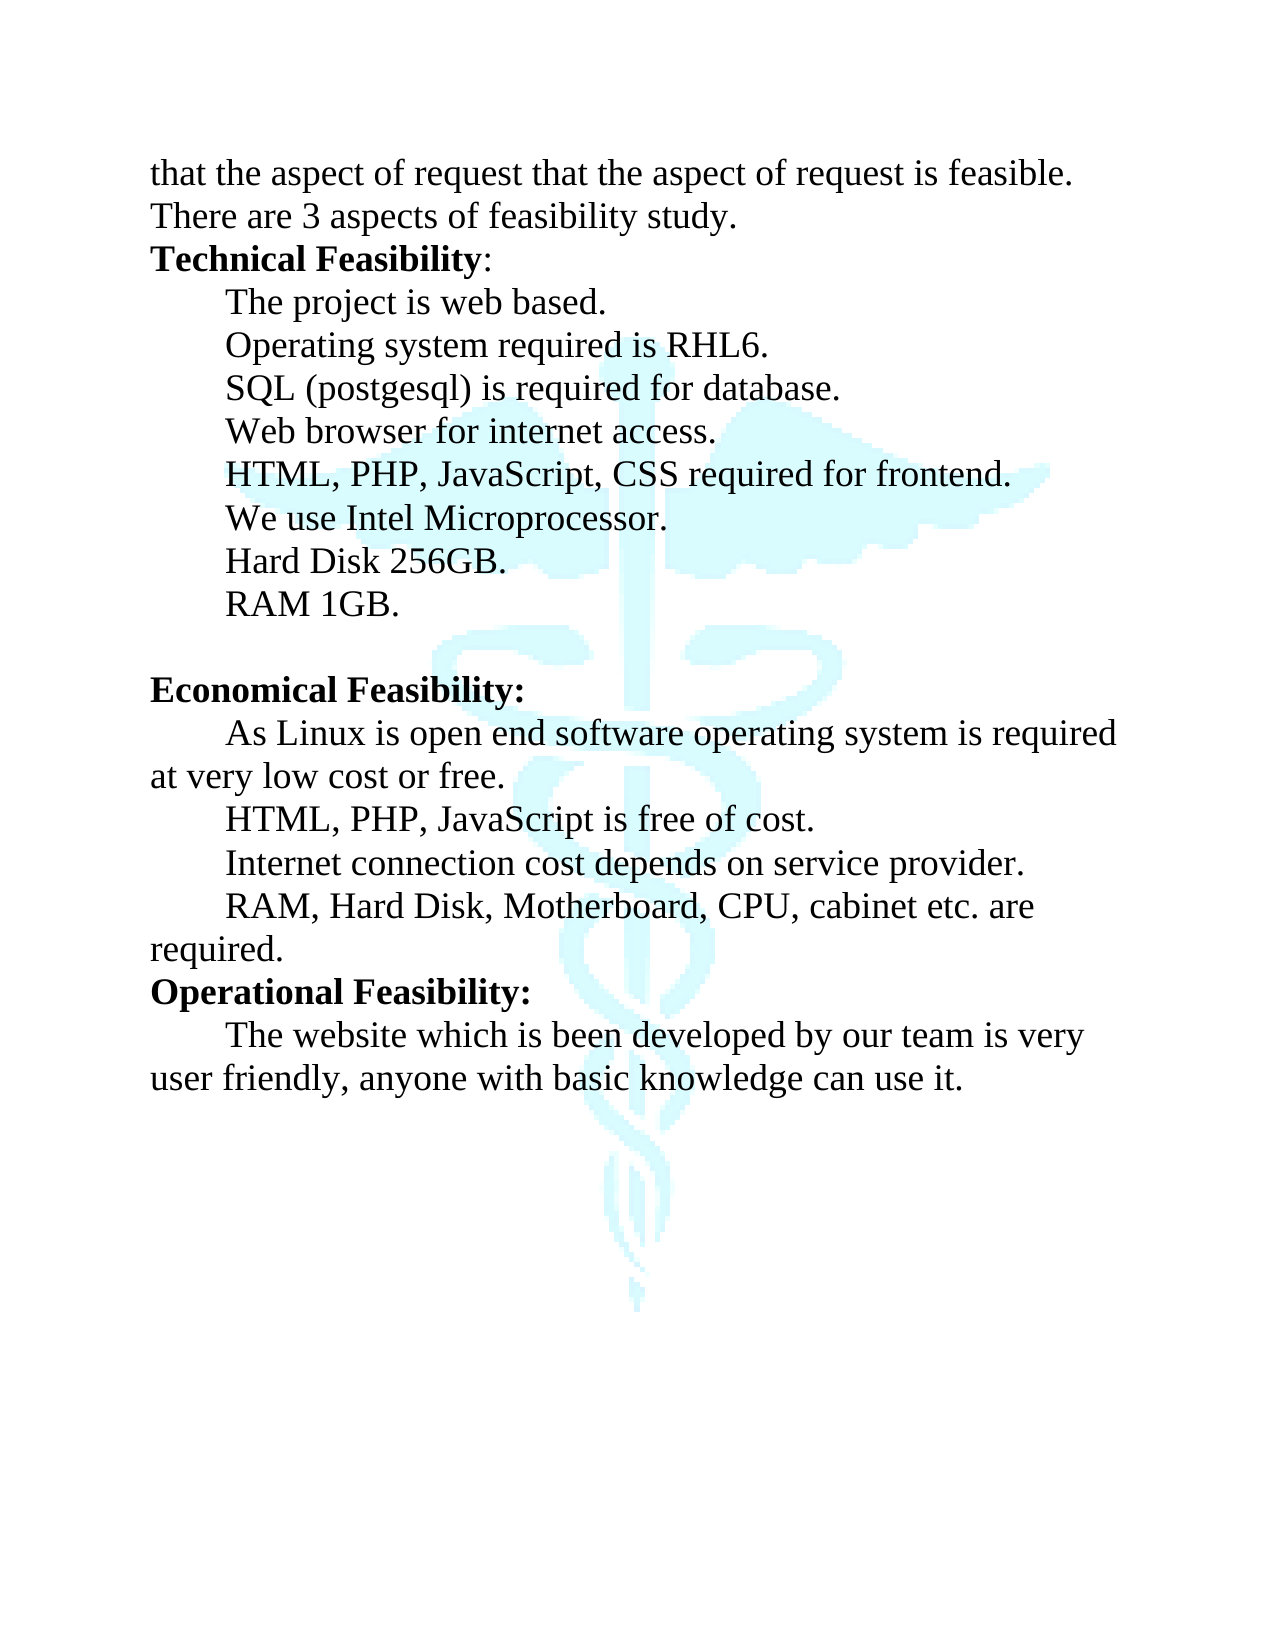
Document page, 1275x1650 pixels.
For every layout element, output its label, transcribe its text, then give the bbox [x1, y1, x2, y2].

text The website which is been developed by our team is very user friendly, anyone with basic knowledge can use it. [150, 1012, 1125, 1099]
text Operational Feasibility: [150, 969, 1125, 1012]
text The project is web based. [150, 279, 1125, 322]
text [150, 150, 1125, 236]
text Technical Feasibility: [150, 236, 1125, 279]
text HTML, PHP, JavaScript is free of cost. [150, 797, 1125, 840]
text Economical Feasibility: [150, 667, 1125, 711]
text We use Intel Microprocessor. [150, 495, 1125, 538]
text Operating system required is RHL6. [150, 322, 1125, 366]
text HTML, PHP, JavaScript, CSS required for frontend. [150, 452, 1125, 495]
text Hard Disk 256GB. [150, 538, 1125, 581]
text SQL (postgesql) is required for database. [150, 366, 1125, 409]
text RAM 1GB. [150, 581, 1125, 624]
text As Linux is open end software operating system is required at very low cost or free. [150, 711, 1125, 797]
text RAM, Hard Disk, Motherboard, CPU, cabinet etc. are required. [150, 883, 1125, 969]
text Internet connection cost depends on service provider. [150, 840, 1125, 883]
text Web browser for internet access. [150, 409, 1125, 452]
